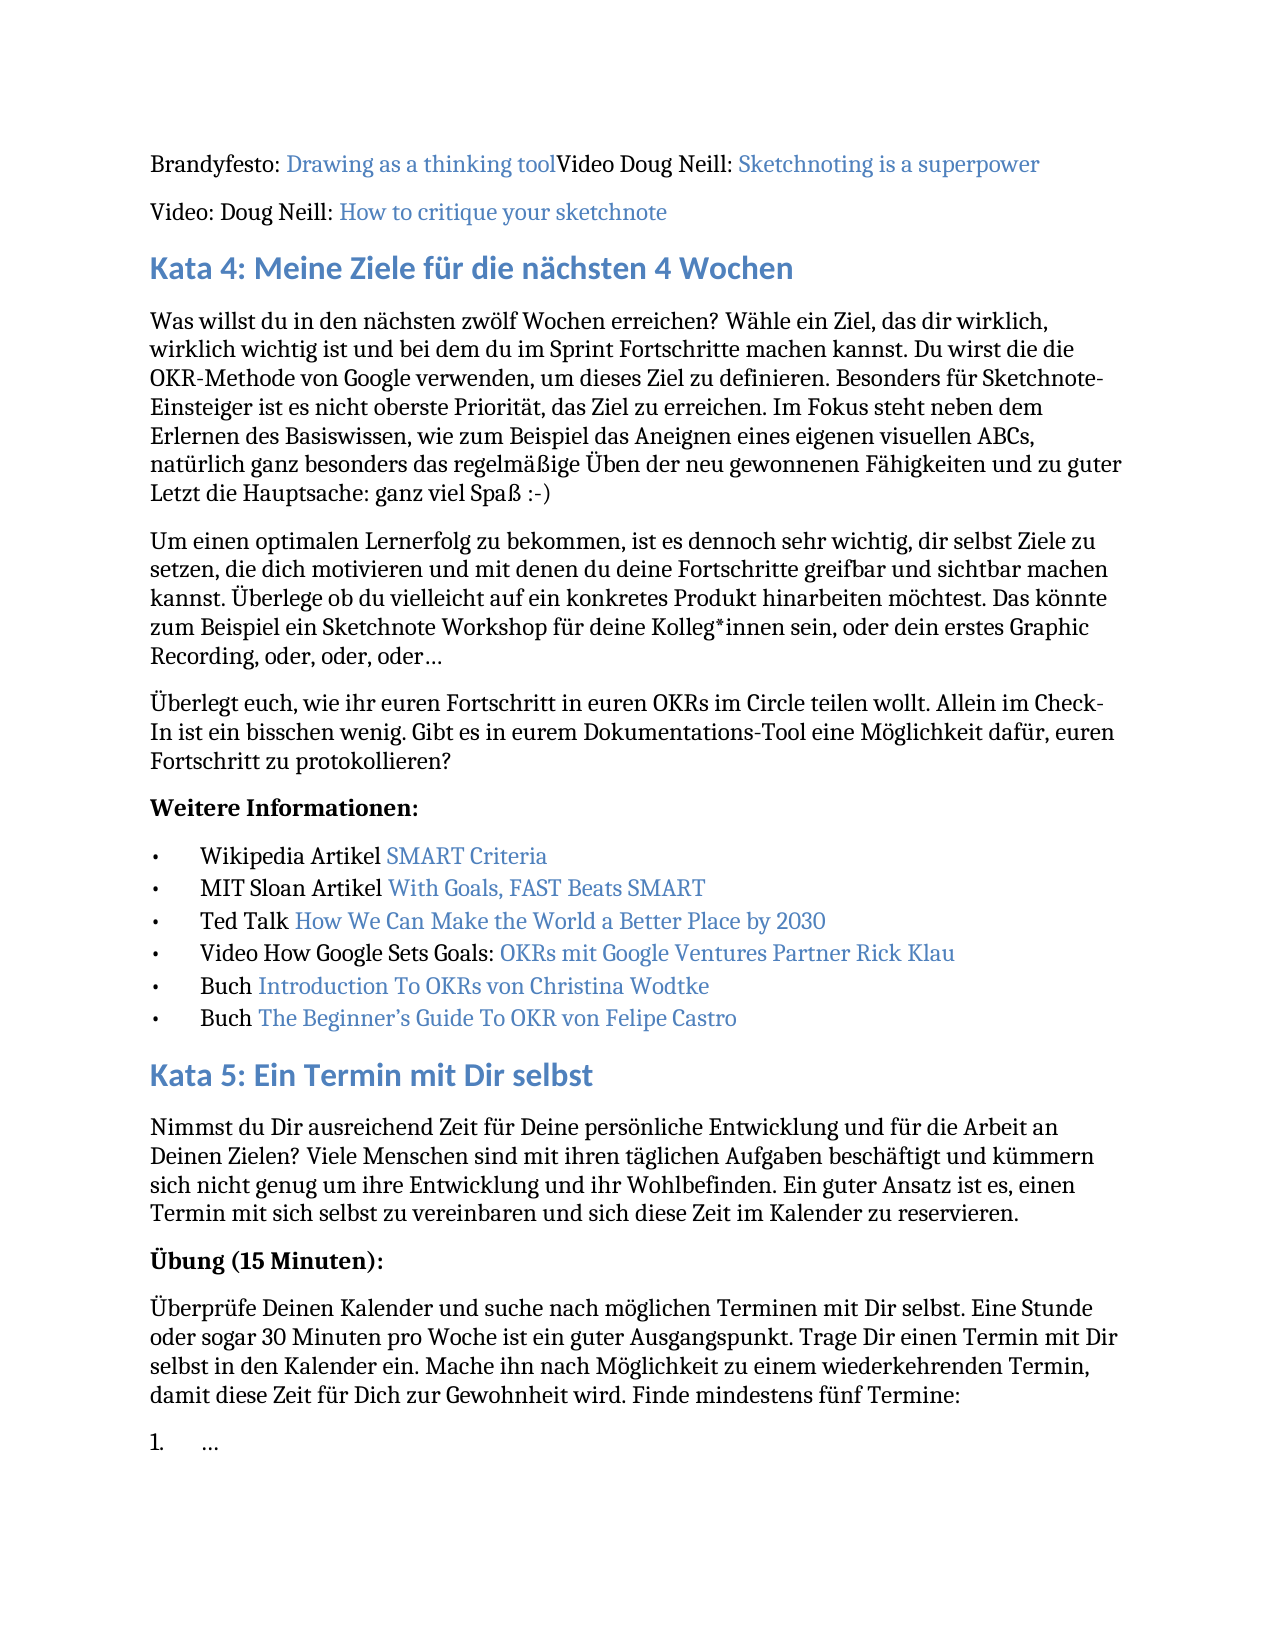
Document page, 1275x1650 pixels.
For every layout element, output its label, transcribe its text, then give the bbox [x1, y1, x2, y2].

list Wikipedia Artikel SMART Criteria [150, 842, 1125, 870]
text Brandyfesto: Drawing as a thinking toolVideo Doug Neill: Sketchnoting is a superpower [150, 150, 1125, 179]
subtitle Kata 4: Meine Ziele für die nächsten 4 Wochen [150, 247, 1125, 288]
list Video How Google Sets Goals: OKRs mit Google Ventures Partner Rick Klau [150, 939, 1125, 968]
list … [150, 1428, 1125, 1457]
text Übung (15 Minuten): [150, 1247, 1125, 1276]
text Um einen optimalen Lernerfolg zu bekommen, ist es dennoch sehr wichtig, dir selbst Ziele zu setzen, die dich motivieren und mit denen du deine Fortschritte greifbar und sichtbar machen kannst. Überlege ob du vielleicht auf ein konkretes Produkt hinarbeiten möchtest. Das könnte zum Beispiel ein Sketchnote Workshop für deine Kolleg*innen sein, oder dein erstes Graphic Recording, oder, oder, oder… [150, 527, 1125, 670]
text Überprüfe Deinen Kalender und suche nach möglichen Terminen mit Dir selbst. Eine Stunde oder sogar 30 Minuten pro Woche ist ein guter Ausgangspunkt. Trage Dir einen Termin mit Dir selbst in den Kalender ein. Mache ihn nach Möglichkeit zu einem wiederkehrenden Termin, damit diese Zeit für Dich zur Gewohnheit wird. Finde mindestens fünf Termine: [150, 1294, 1125, 1409]
list Ted Talk How We Can Make the World a Better Place by 2030 [150, 907, 1125, 935]
text Was willst du in den nächsten zwölf Wochen erreichen? Wähle ein Ziel, das dir wirklich, wirklich wichtig ist und bei dem du im Sprint Fortschritte machen kannst. Du wirst die die OKR-Methode von Google verwenden, um dieses Ziel zu definieren. Besonders für Sketchnote-Einsteiger ist es nicht oberste Priorität, das Ziel zu erreichen. Im Fokus steht neben dem Erlernen des Basiswissen, wie zum Beispiel das Aneignen eines eigenen visuellen ABCs, natürlich ganz besonders das regelmäßige Üben der neu gewonnenen Fähigkeiten und zu guter Letzt die Hauptsache: ganz viel Spaß :-) [150, 307, 1125, 508]
list Buch Introduction To OKRs von Christina Wodtke [150, 972, 1125, 1000]
text Video: Doug Neill: How to critique your sketchnote [150, 197, 1125, 226]
text Weitere Informationen: [150, 794, 1125, 823]
list MIT Sloan Artikel With Goals, FAST Beats SMART [150, 874, 1125, 903]
text Nimmst du Dir ausreichend Zeit für Deine persönliche Entwicklung und für die Arbeit an Deinen Zielen? Viele Menschen sind mit ihren täglichen Aufgaben beschäftigt und kümmern sich nicht genug um ihre Entwicklung und ihr Wohlbefinden. Ein guter Ansatz ist es, einen Termin mit sich selbst zu vereinbaren und sich diese Zeit im Kalender zu reservieren. [150, 1113, 1125, 1228]
subtitle Kata 5: Ein Termin mit Dir selbst [150, 1054, 1125, 1094]
list Buch The Beginner’s Guide To OKR von Felipe Castro [150, 1004, 1125, 1033]
text Überlegt euch, wie ihr euren Fortschritt in euren OKRs im Circle teilen wollt. Allein im Check-In ist ein bisschen wenig. Gibt es in eurem Dokumentations-Tool eine Möglichkeit dafür, euren Fortschritt zu protokollieren? [150, 689, 1125, 775]
